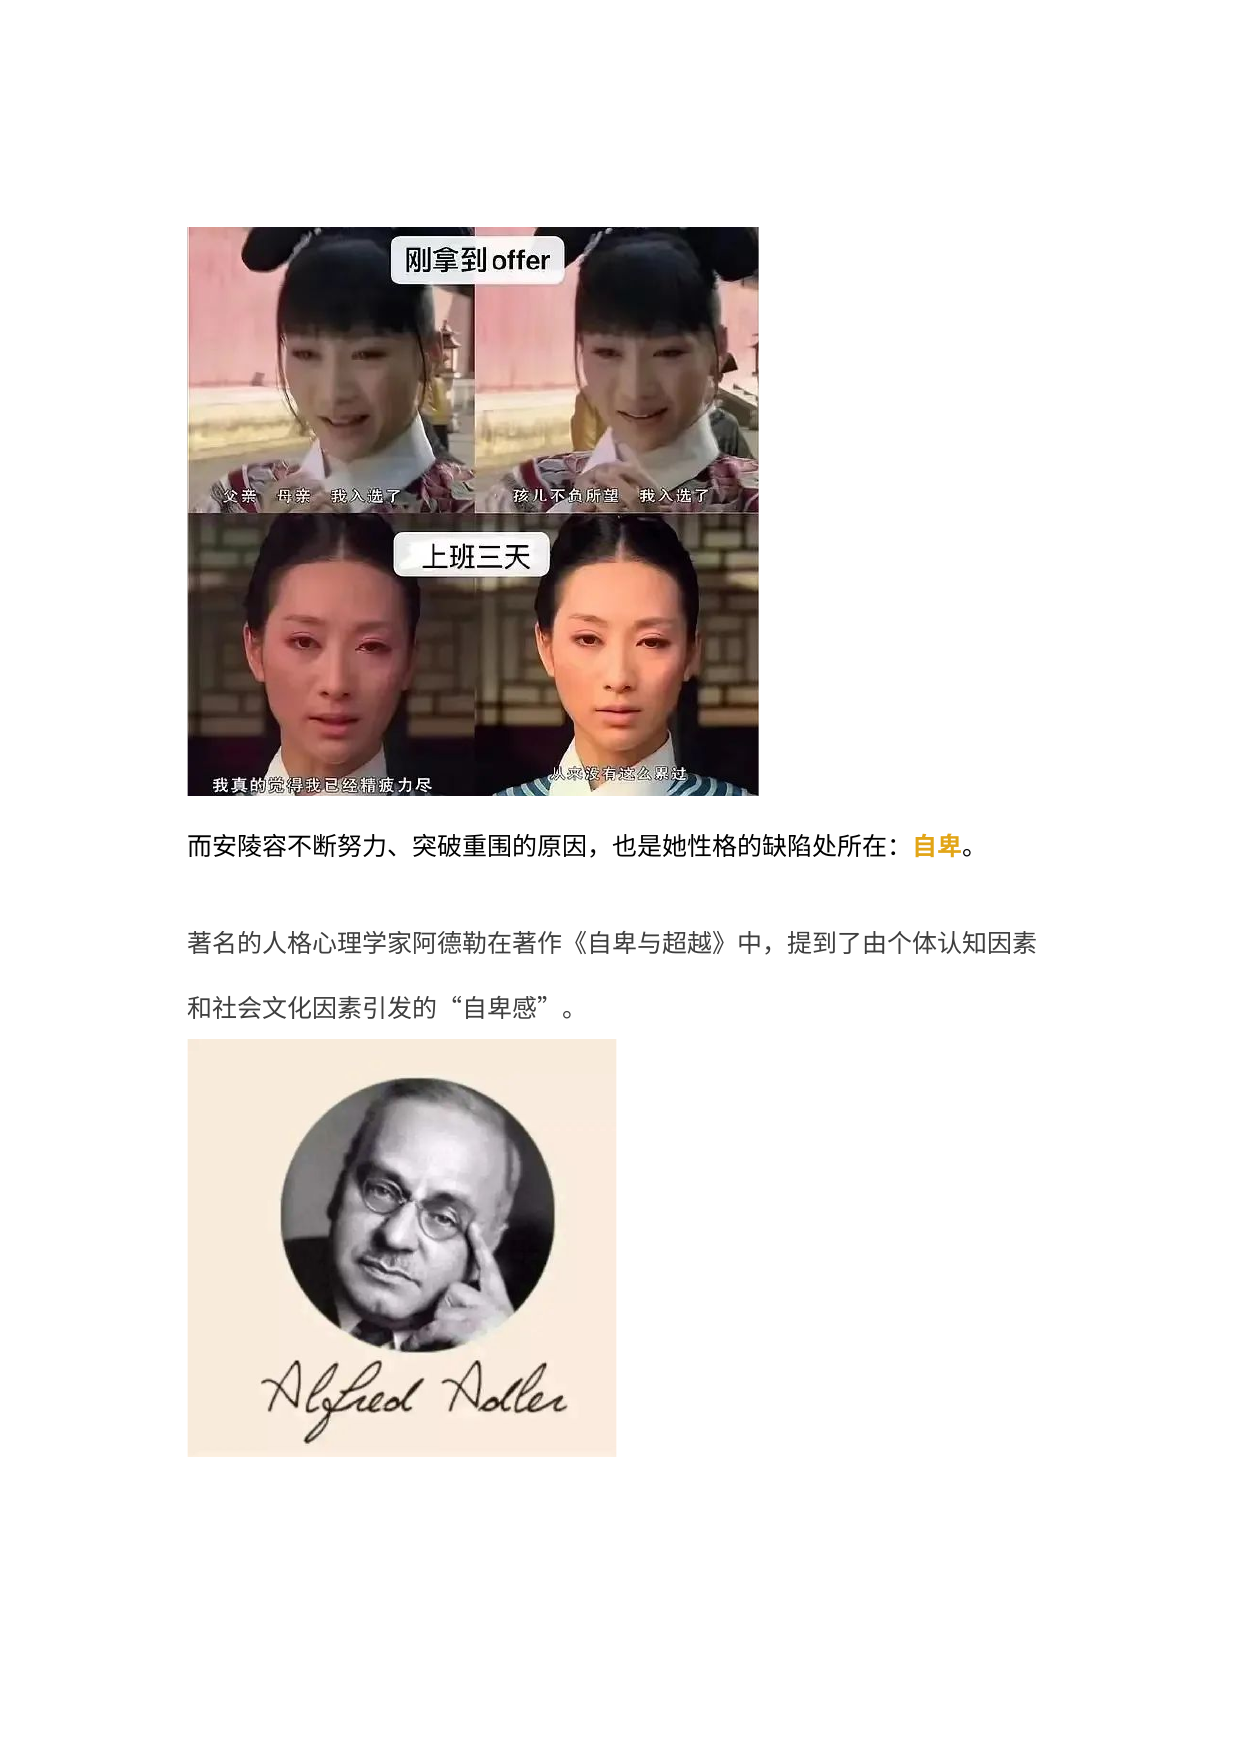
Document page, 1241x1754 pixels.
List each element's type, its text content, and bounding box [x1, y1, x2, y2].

picture [187, 1039, 617, 1457]
picture [187, 227, 759, 796]
text 而安陵容不断努力、突破重围的原因，也是她性格的缺陷处所在：自卑。 [187, 812, 1053, 877]
text 著名的人格心理学家阿德勒在著作《自卑与超越》中，提到了由个体认知因素和社会文化因素引发的“自卑感”。 [187, 909, 1053, 1039]
